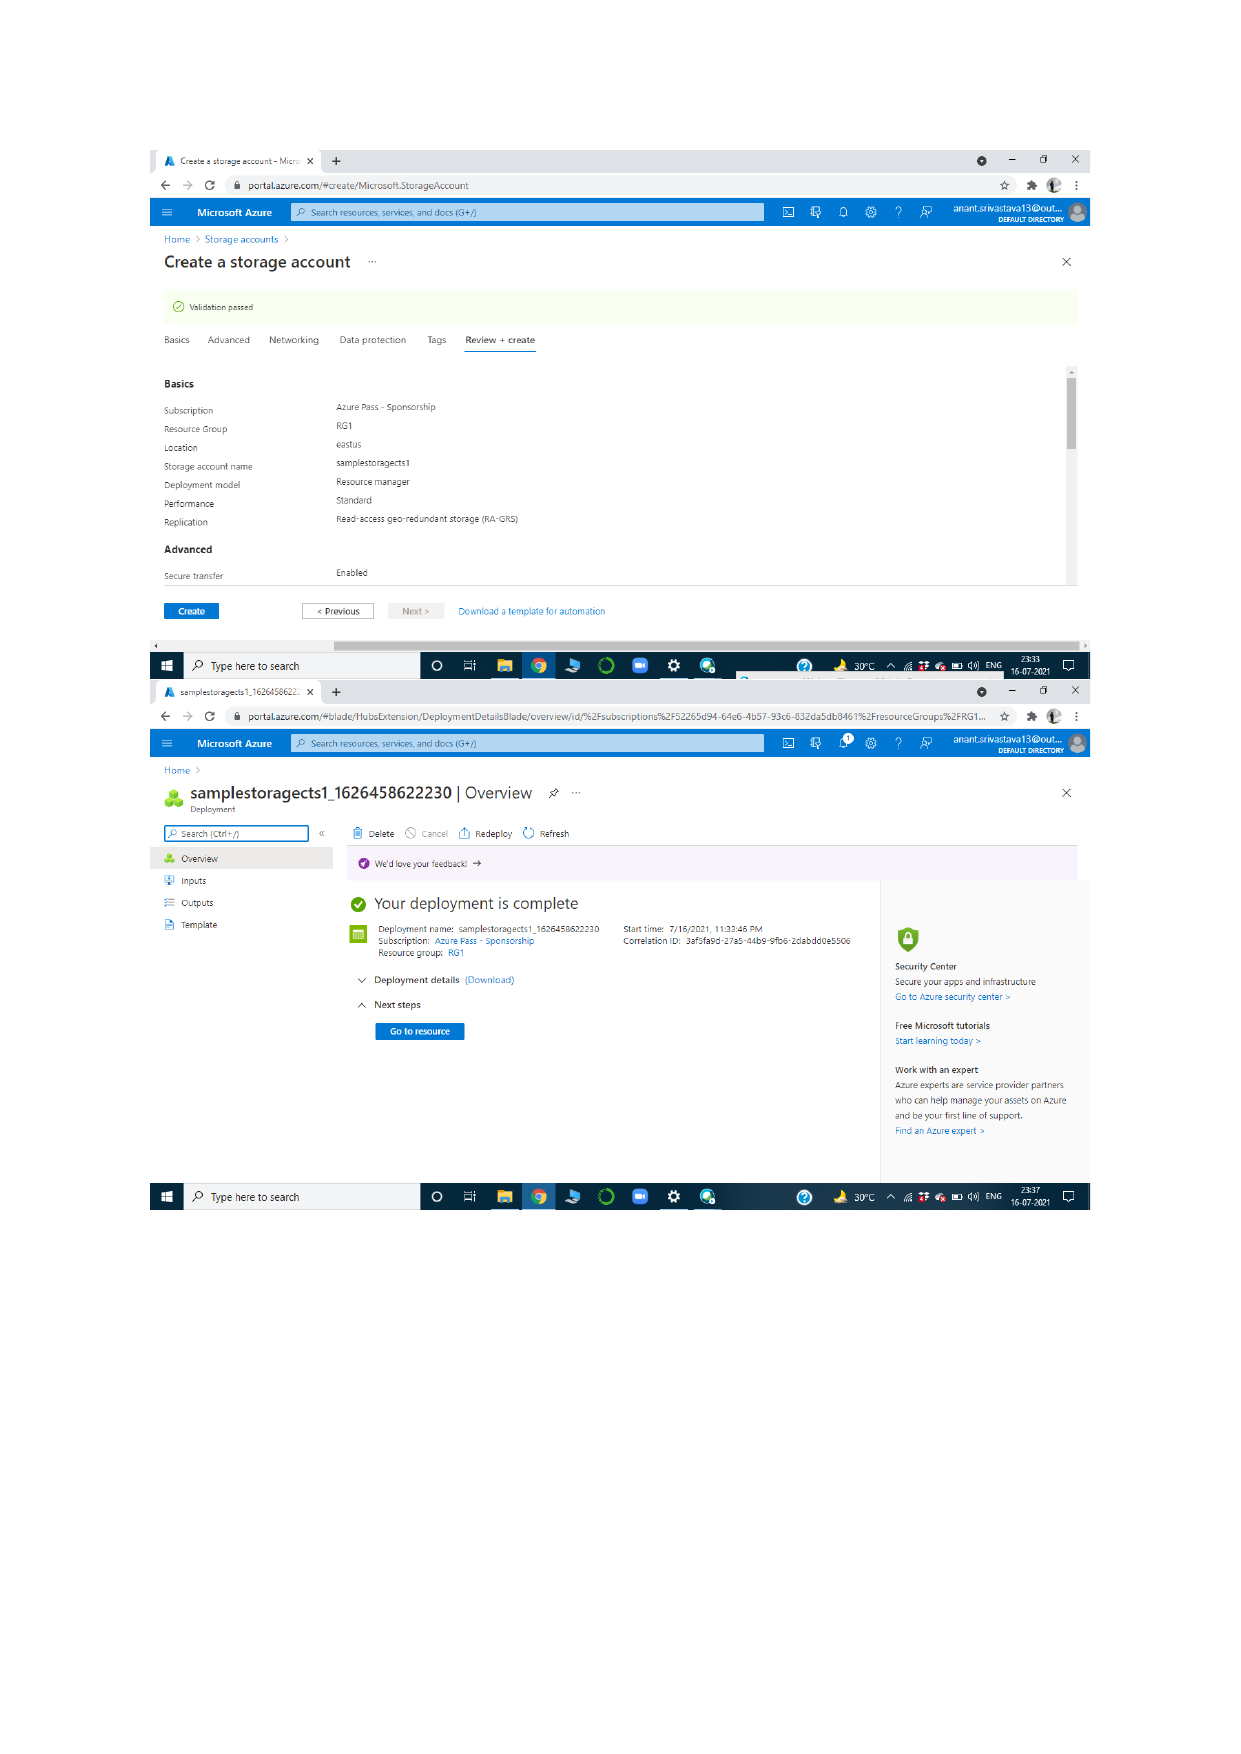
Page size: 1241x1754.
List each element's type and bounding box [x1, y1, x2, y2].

picture [150, 680, 1091, 1210]
picture [150, 150, 1091, 679]
